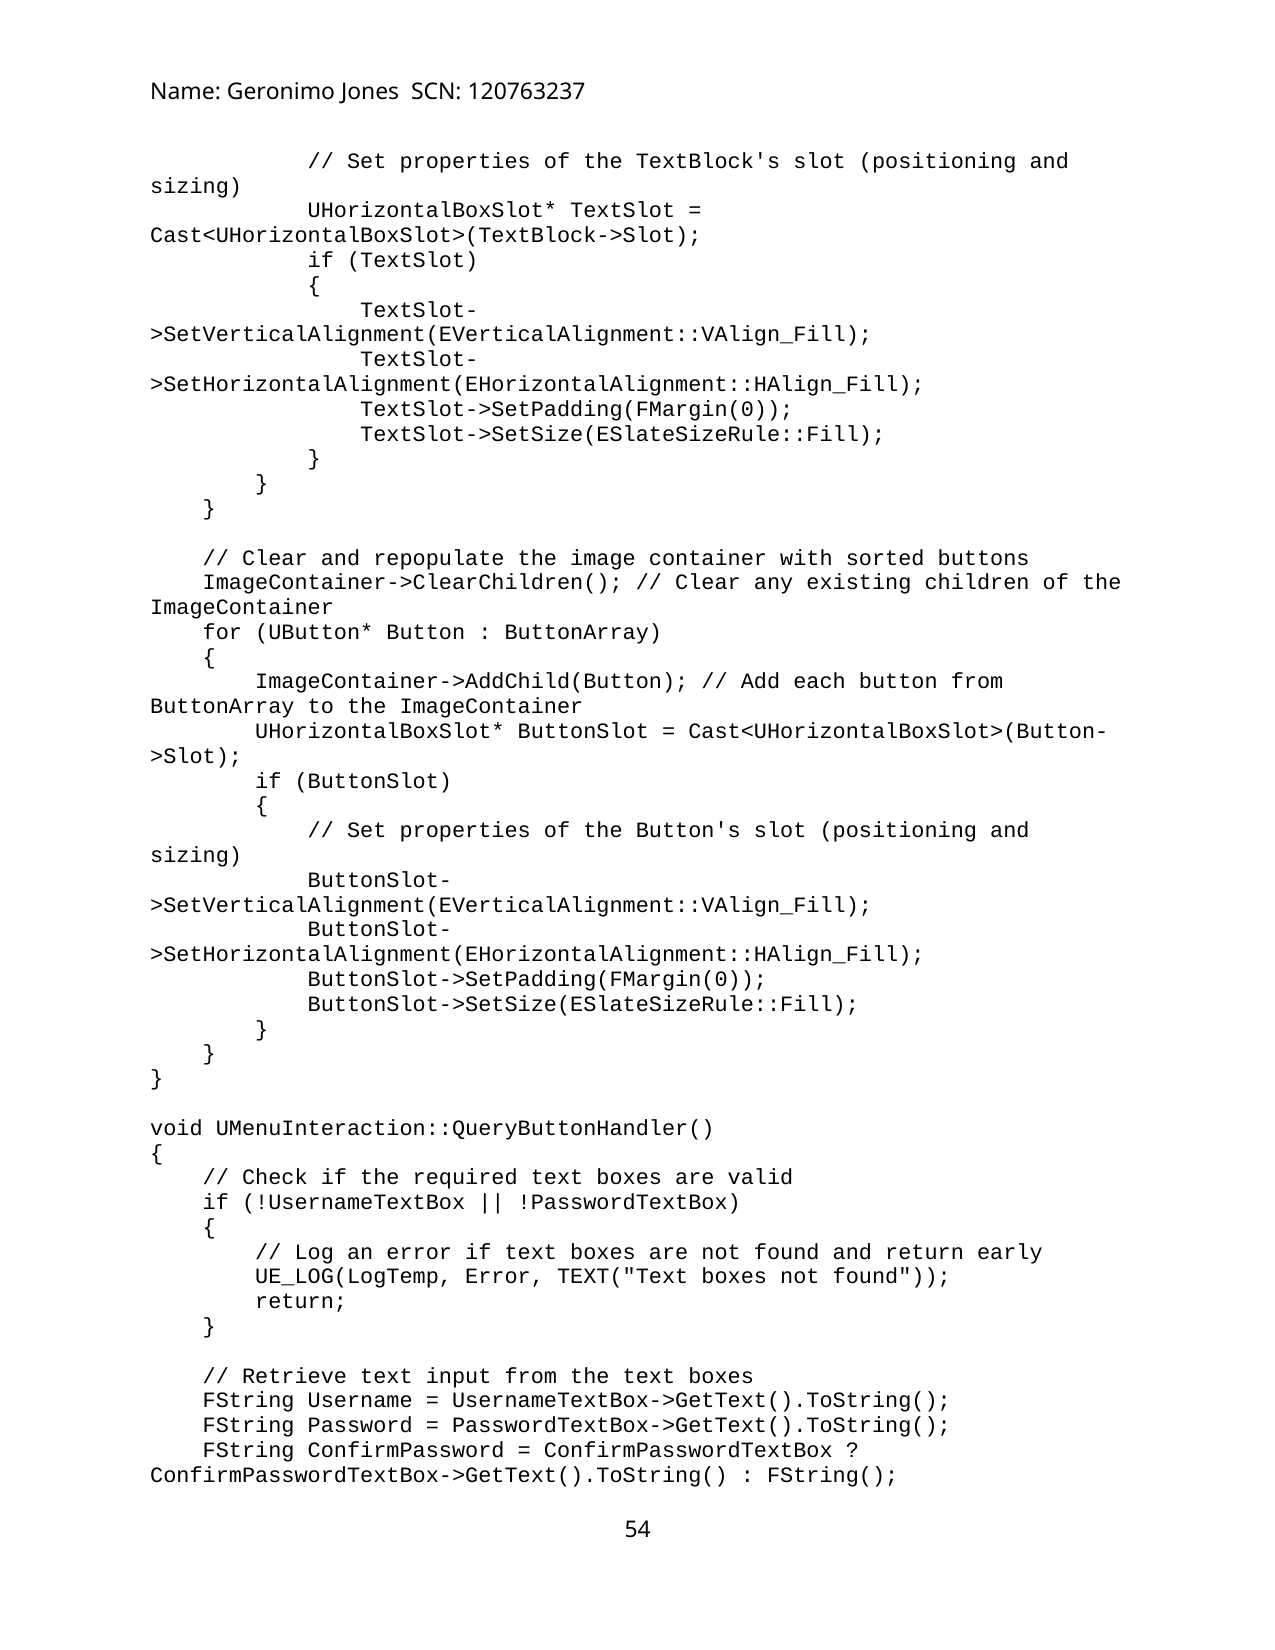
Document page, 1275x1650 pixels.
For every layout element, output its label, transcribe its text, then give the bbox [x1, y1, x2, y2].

text ButtonSlot->SetSize(ESlateSizeRule::Fill); [150, 993, 1125, 1018]
text { [150, 1216, 1125, 1241]
text } [150, 1067, 1125, 1092]
text if (!UsernameTextBox || !PasswordTextBox) [150, 1191, 1125, 1216]
text // Set properties of the TextBlock's slot (positioning and sizing) [150, 150, 1125, 199]
text TextSlot->SetPadding(FMargin(0)); [150, 398, 1125, 423]
text } [150, 1042, 1125, 1067]
text UHorizontalBoxSlot* TextSlot = Cast<UHorizontalBoxSlot>(TextBlock->Slot); [150, 199, 1125, 249]
text } [150, 472, 1125, 497]
text TextSlot->SetHorizontalAlignment(EHorizontalAlignment::HAlign_Fill); [150, 348, 1125, 398]
text } [150, 447, 1125, 472]
text { [150, 274, 1125, 299]
text UHorizontalBoxSlot* ButtonSlot = Cast<UHorizontalBoxSlot>(Button->Slot); [150, 720, 1125, 770]
text FString Username = UsernameTextBox->GetText().ToString(); [150, 1389, 1125, 1414]
text FString ConfirmPassword = ConfirmPasswordTextBox ? ConfirmPasswordTextBox->GetText().ToString() : FString(); [150, 1439, 1125, 1489]
text } [150, 497, 1125, 522]
text void UMenuInteraction::QueryButtonHandler() [150, 1117, 1125, 1142]
text // Check if the required text boxes are valid [150, 1166, 1125, 1191]
text { [150, 794, 1125, 819]
text } [150, 1018, 1125, 1042]
text return; [150, 1290, 1125, 1315]
text ButtonSlot->SetVerticalAlignment(EVerticalAlignment::VAlign_Fill); [150, 869, 1125, 918]
text for (UButton* Button : ButtonArray) [150, 621, 1125, 646]
text ImageContainer->ClearChildren(); // Clear any existing children of the ImageContainer [150, 571, 1125, 621]
text // Log an error if text boxes are not found and return early [150, 1241, 1125, 1266]
text { [150, 646, 1125, 671]
text ButtonSlot->SetHorizontalAlignment(EHorizontalAlignment::HAlign_Fill); [150, 918, 1125, 968]
text // Clear and repopulate the image container with sorted buttons [150, 547, 1125, 571]
text } [150, 1315, 1125, 1340]
text ImageContainer->AddChild(Button); // Add each button from ButtonArray to the ImageContainer [150, 671, 1125, 720]
text { [150, 1142, 1125, 1166]
text // Set properties of the Button's slot (positioning and sizing) [150, 819, 1125, 869]
text FString Password = PasswordTextBox->GetText().ToString(); [150, 1414, 1125, 1439]
text ButtonSlot->SetPadding(FMargin(0)); [150, 968, 1125, 993]
text if (TextSlot) [150, 249, 1125, 274]
text UE_LOG(LogTemp, Error, TEXT("Text boxes not found")); [150, 1266, 1125, 1290]
text TextSlot->SetVerticalAlignment(EVerticalAlignment::VAlign_Fill); [150, 299, 1125, 348]
text TextSlot->SetSize(ESlateSizeRule::Fill); [150, 423, 1125, 447]
text // Retrieve text input from the text boxes [150, 1365, 1125, 1389]
text if (ButtonSlot) [150, 770, 1125, 794]
